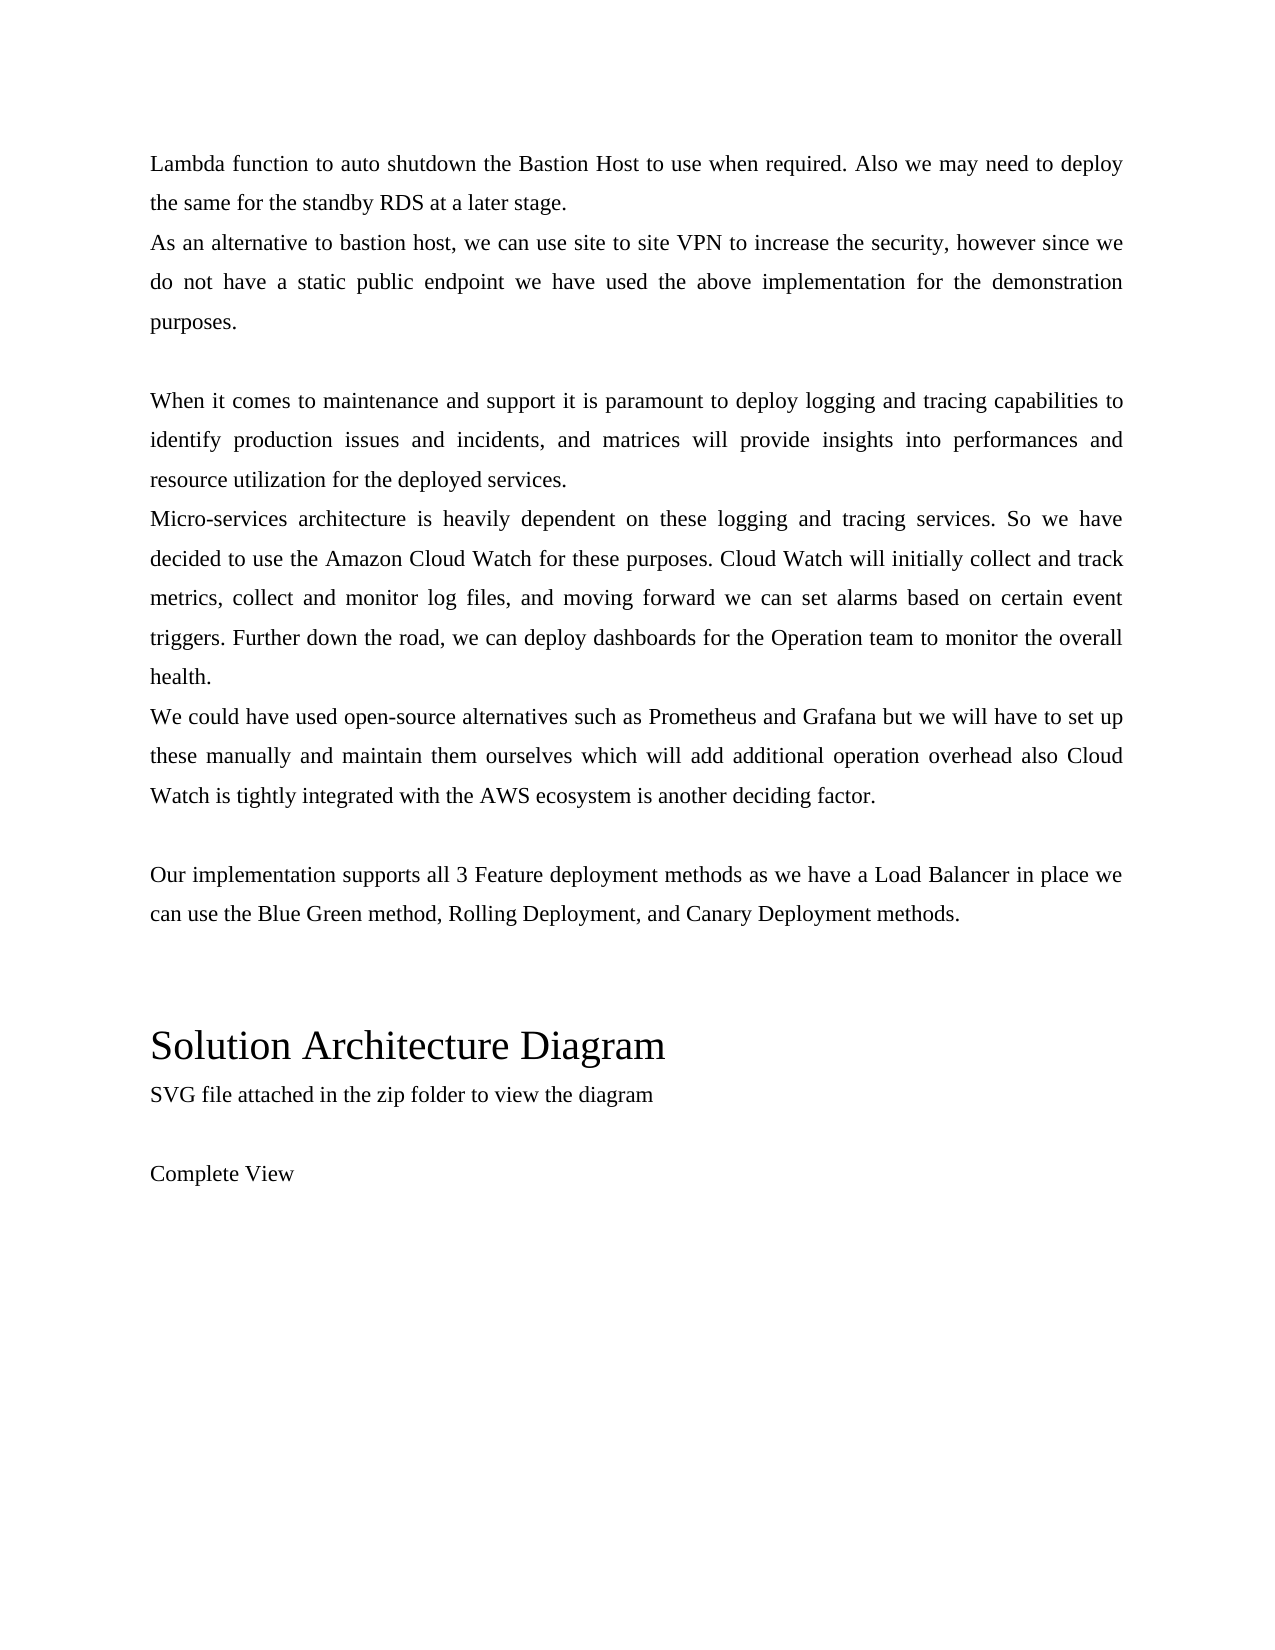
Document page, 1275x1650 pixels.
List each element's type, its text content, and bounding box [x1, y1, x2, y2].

text When it comes to maintenance and support it is paramount to deploy logging and tracing capabilities to identify production issues and incidents, and matrices will provide insights into performances and resource utilization for the deployed services. [150, 387, 1125, 492]
text Complete View [150, 1160, 1125, 1186]
text As an alternative to bastion host, we can use site to site VPN to increase the security, however since we do not have a static public endpoint we have used the above implementation for the demonstration purposes. [150, 229, 1125, 334]
text Micro-services architecture is heavily dependent on these logging and tracing services. So we have decided to use the Amazon Cloud Watch for these purposes. Cloud Watch will initially collect and track metrics, collect and monitor log files, and moving forward we can set alarms based on certain event triggers. Further down the road, we can deploy dashboards for the Operation team to monitor the overall health. [150, 505, 1125, 689]
subtitle Solution Architecture Diagram [150, 1021, 1125, 1069]
text We could have used open-source alternatives such as Prometheus and Grafana but we will have to set up these manually and maintain them ourselves which will add additional operation overhead also Cloud Watch is tightly integrated with the AWS ecosystem is another deciding factor. [150, 703, 1125, 808]
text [150, 150, 1125, 216]
text Our implementation supports all 3 Feature deployment methods as we have a Load Balancer in place we can use the Blue Green method, Rolling Deployment, and Canary Deployment methods. [150, 861, 1125, 926]
text SVG file attached in the zip folder to view the diagram [150, 1081, 1125, 1107]
